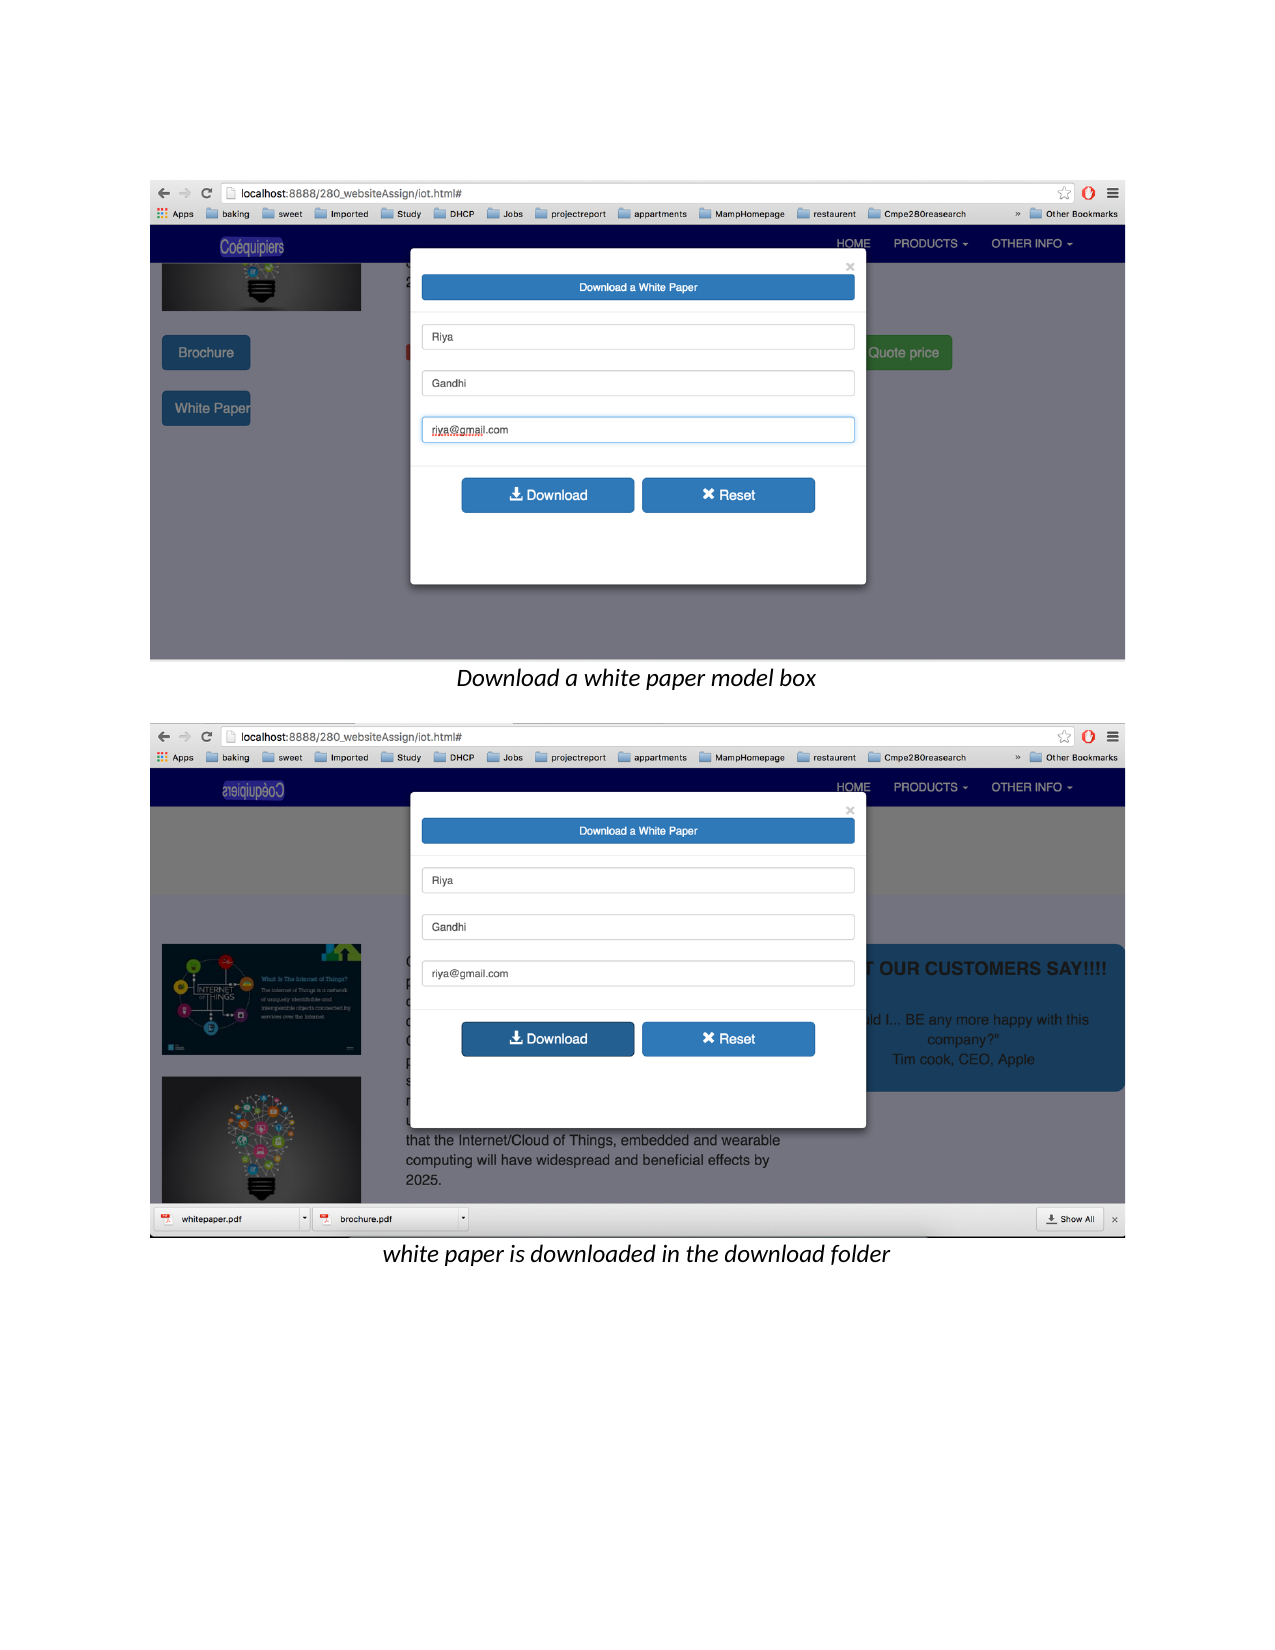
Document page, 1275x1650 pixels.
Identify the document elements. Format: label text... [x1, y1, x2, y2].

text Download a white paper model box [150, 662, 1125, 692]
picture [150, 723, 1125, 1238]
text white paper is downloaded in the download folder [150, 1238, 1125, 1268]
picture [150, 180, 1125, 662]
